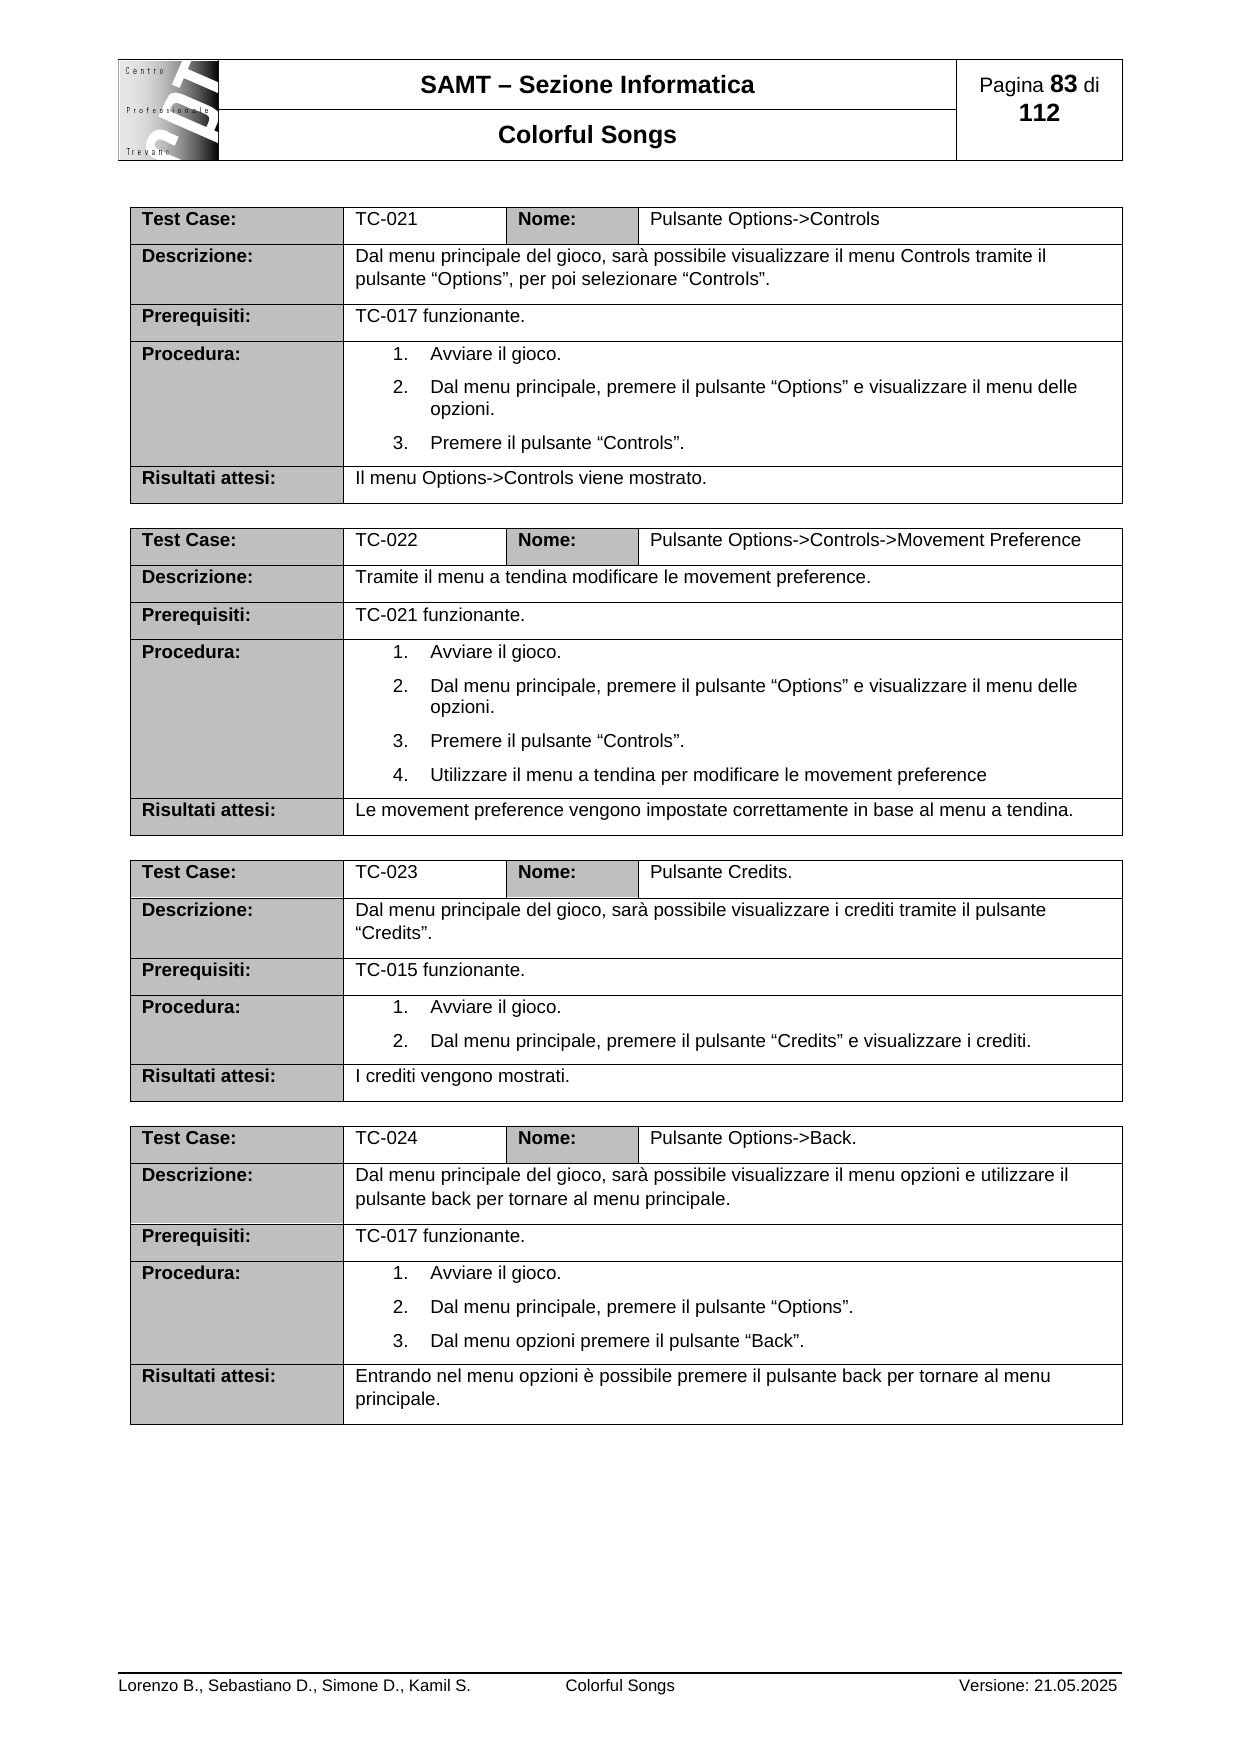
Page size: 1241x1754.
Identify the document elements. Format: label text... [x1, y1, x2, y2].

table_cell TC-021 funzionante. [344, 603, 1122, 639]
table_cell Prerequisiti: [131, 305, 343, 341]
picture [118, 60, 219, 160]
table_cell Dal menu principale del gioco, sarà possibile visualizzare il menu Controls tramite il pulsante “Options”, per poi selezionare “Controls”. [344, 245, 1122, 304]
table_cell TC-017 funzionante. [344, 1225, 1122, 1261]
table_header Nome: [507, 1127, 638, 1163]
table_header Test Case: [131, 529, 343, 565]
table_cell Prerequisiti: [131, 959, 343, 995]
table_header TC-023 [344, 861, 506, 897]
table_cell TC-015 funzionante. [344, 959, 1122, 995]
table_header TC-021 [344, 208, 506, 244]
table_cell Risultati attesi: [131, 1365, 343, 1424]
table_cell Prerequisiti: [131, 1225, 343, 1261]
table_cell Risultati attesi: [131, 1065, 343, 1101]
table_cell Descrizione: [131, 566, 343, 602]
table_header Pulsante Options->Back. [639, 1127, 1122, 1163]
table_cell Dal menu principale del gioco, sarà possibile visualizzare il menu opzioni e utilizzare il pulsante back per tornare al menu principale. [344, 1164, 1122, 1223]
table_header TC-022 [344, 529, 506, 565]
table_cell Avviare il gioco. Dal menu principale, premere il pulsante “Options” e visualizzare il menu delle opzioni. Premere il pulsante “Controls”. [344, 342, 1122, 466]
table_header Nome: [507, 861, 638, 897]
table_cell Dal menu principale del gioco, sarà possibile visualizzare i crediti tramite il pulsante “Credits”. [344, 899, 1122, 958]
table_cell Procedura: [131, 1262, 343, 1364]
table_header Test Case: [131, 861, 343, 897]
table_cell Avviare il gioco. Dal menu principale, premere il pulsante “Options” e visualizzare il menu delle opzioni. Premere il pulsante “Controls”. Utilizzare il menu a tendina per modificare le movement preference [344, 640, 1122, 798]
table_cell Procedura: [131, 640, 343, 798]
table_cell Risultati attesi: [131, 799, 343, 835]
table_header Nome: [507, 529, 638, 565]
table_header Pulsante Options->Controls [639, 208, 1122, 244]
table_cell Descrizione: [131, 899, 343, 958]
table_cell Descrizione: [131, 245, 343, 304]
table_cell Avviare il gioco. Dal menu principale, premere il pulsante “Credits” e visualizzare i crediti. [344, 996, 1122, 1064]
table_header Pulsante Options->Controls->Movement Preference [639, 529, 1122, 565]
table_cell I crediti vengono mostrati. [344, 1065, 1122, 1101]
table_header Test Case: [131, 1127, 343, 1163]
table_cell Descrizione: [131, 1164, 343, 1223]
table_cell Tramite il menu a tendina modificare le movement preference. [344, 566, 1122, 602]
table_cell Le movement preference vengono impostate correttamente in base al menu a tendina. [344, 799, 1122, 835]
table_header Test Case: [131, 208, 343, 244]
table_header TC-024 [344, 1127, 506, 1163]
table_cell Prerequisiti: [131, 603, 343, 639]
table_cell Entrando nel menu opzioni è possibile premere il pulsante back per tornare al menu principale. [344, 1365, 1122, 1424]
table_cell TC-017 funzionante. [344, 305, 1122, 341]
table_header Pulsante Credits. [639, 861, 1122, 897]
table_cell Avviare il gioco. Dal menu principale, premere il pulsante “Options”. Dal menu opzioni premere il pulsante “Back”. [344, 1262, 1122, 1364]
table_cell Il menu Options->Controls viene mostrato. [344, 467, 1122, 503]
table_cell Procedura: [131, 996, 343, 1064]
table_cell Procedura: [131, 342, 343, 466]
table_cell Risultati attesi: [131, 467, 343, 503]
table_header Nome: [507, 208, 638, 244]
